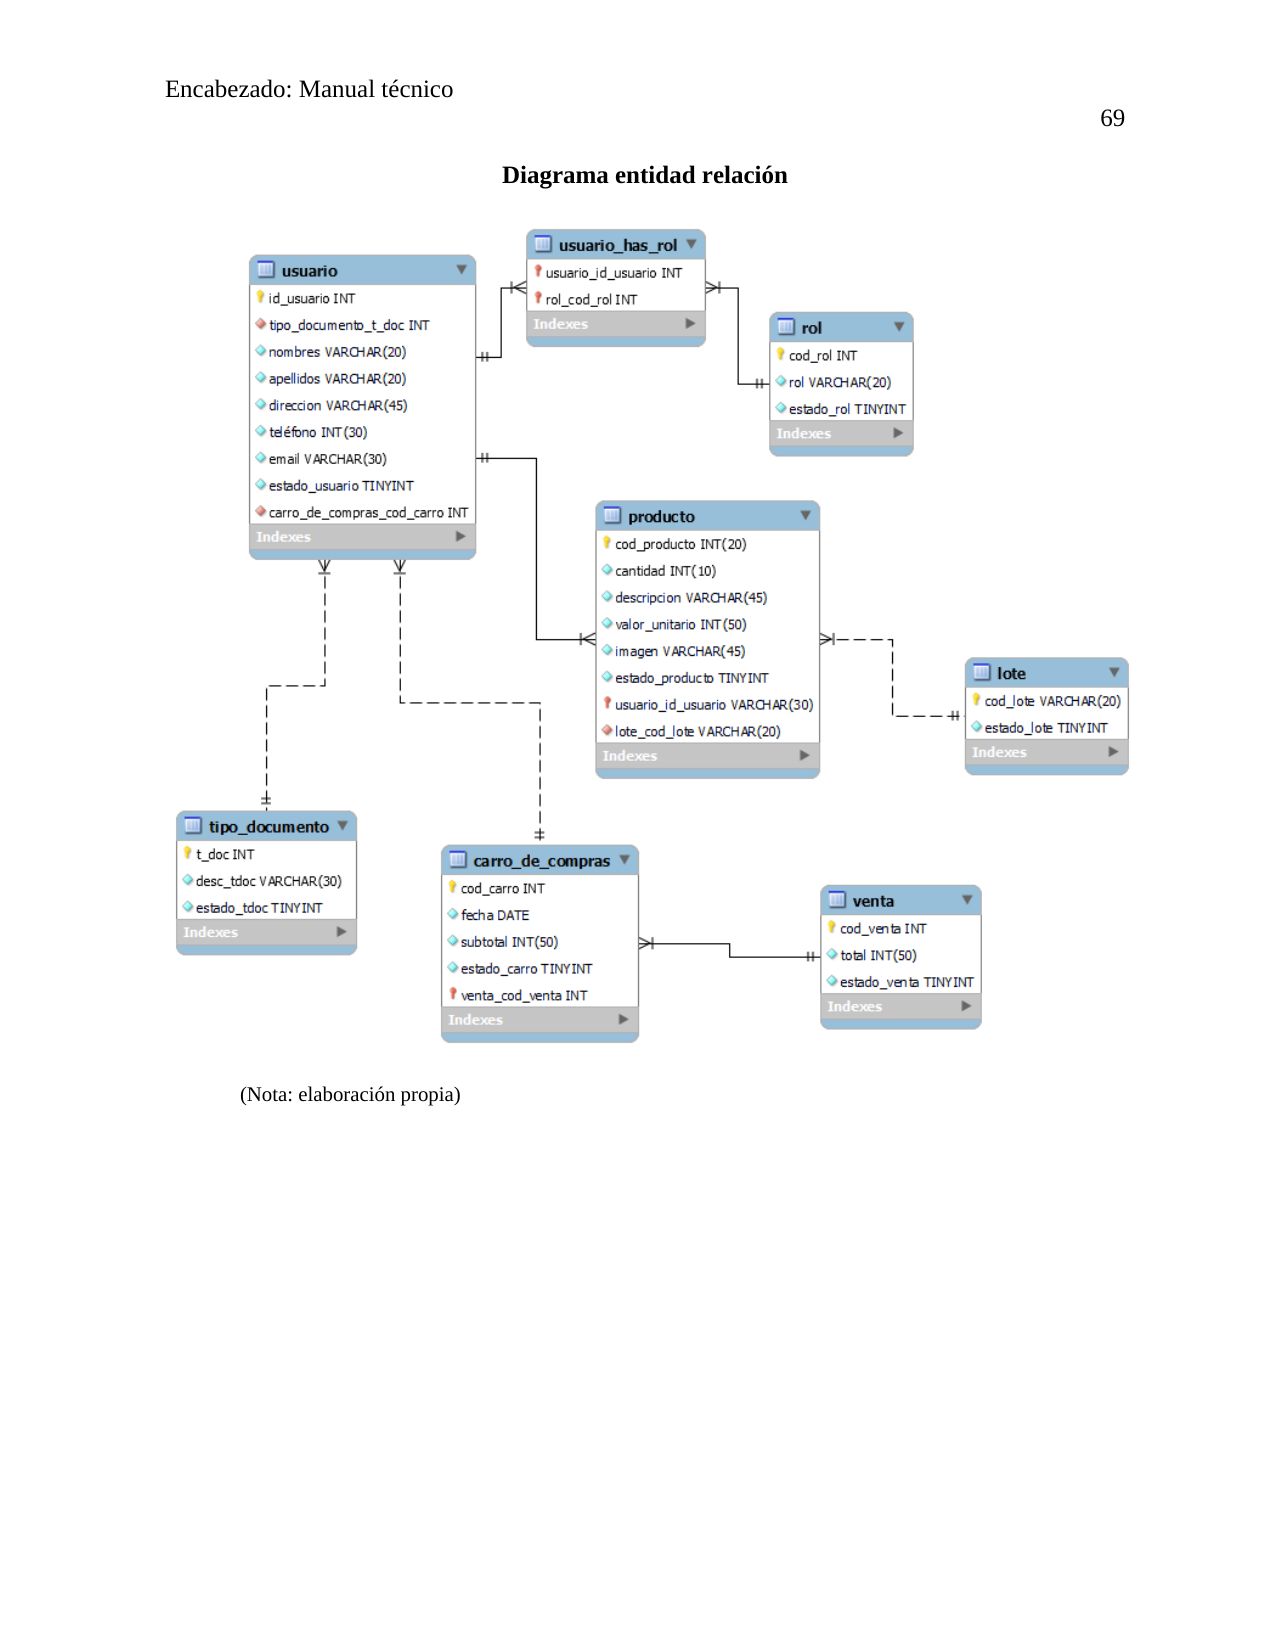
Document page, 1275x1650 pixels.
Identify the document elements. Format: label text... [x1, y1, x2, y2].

text (Nota: elaboración propia) [225, 1082, 1125, 1106]
picture [164, 217, 1140, 1054]
subtitle Diagrama entidad relación [150, 160, 1125, 189]
